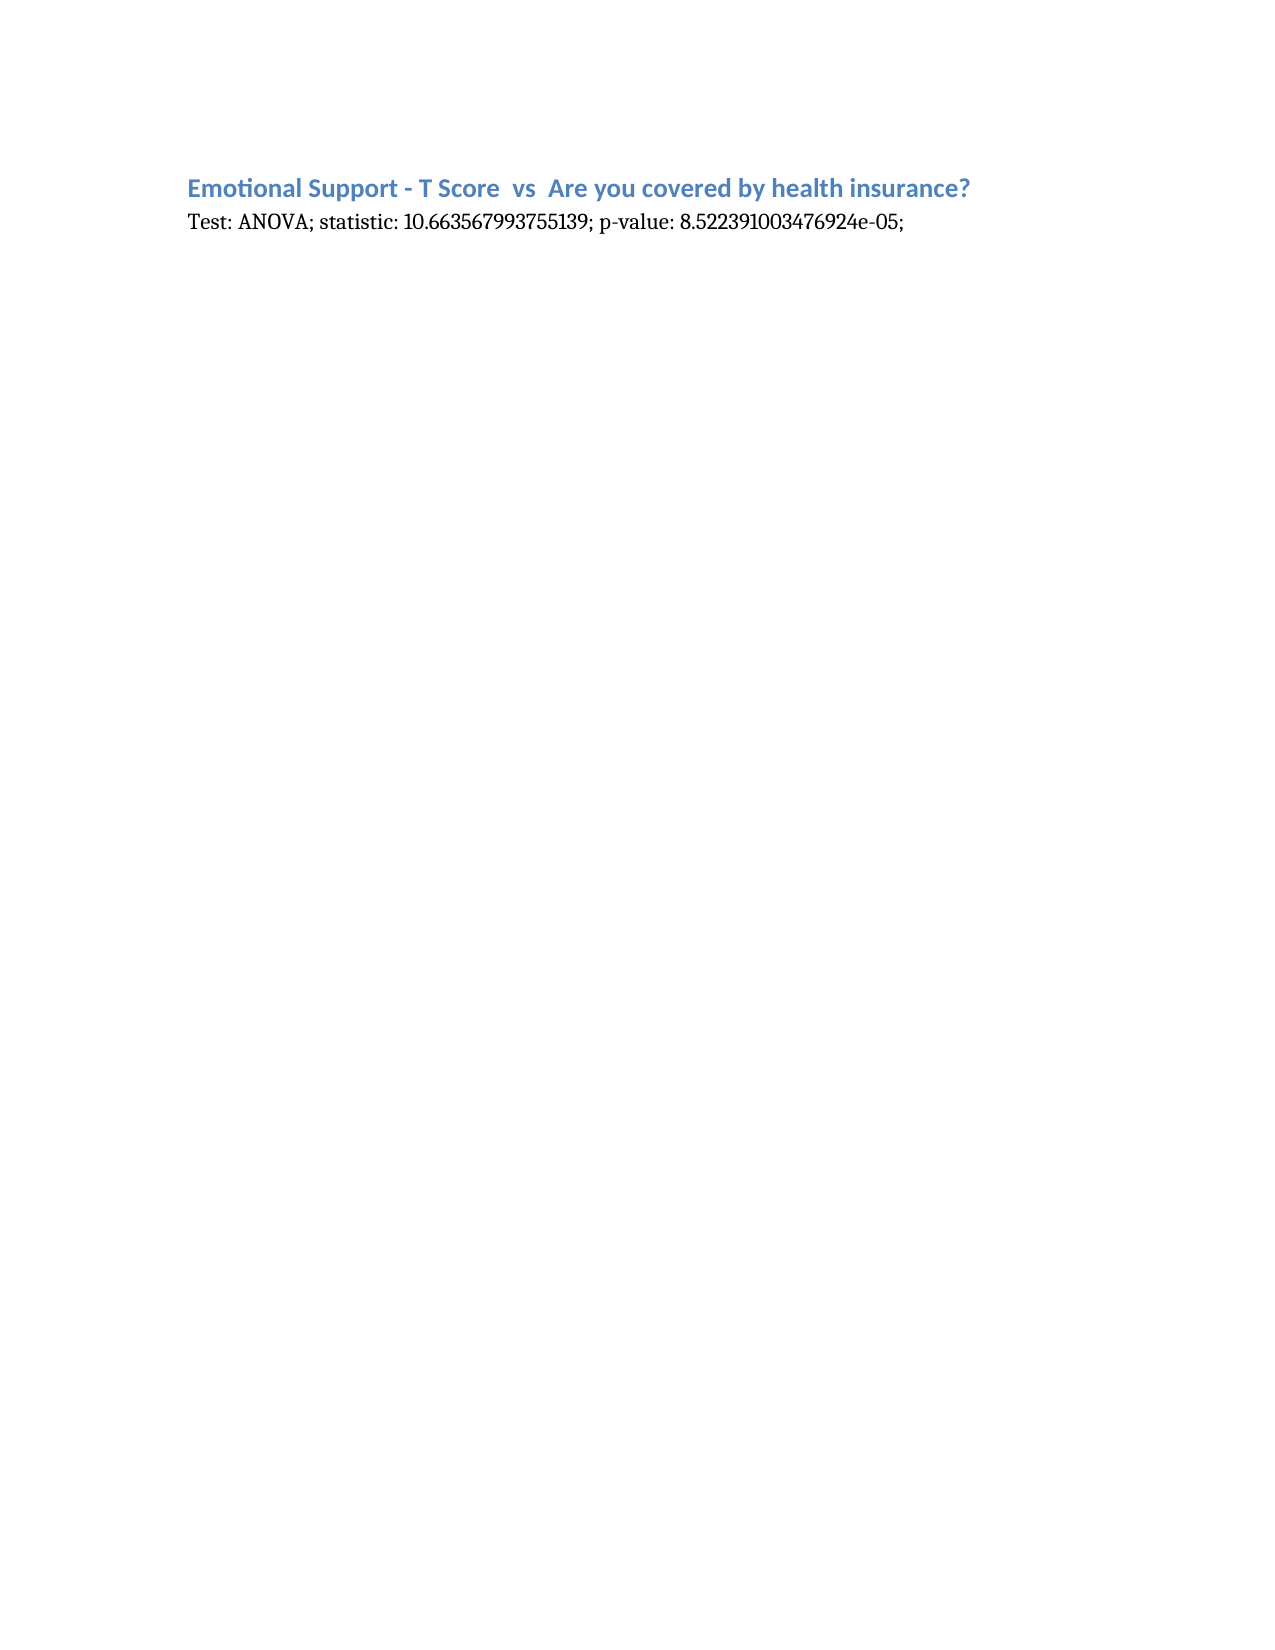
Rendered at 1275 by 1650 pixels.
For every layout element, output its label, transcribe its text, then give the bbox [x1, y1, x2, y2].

subtitle Emotional Support - T Score vs Are you covered by health insurance? [187, 171, 1087, 204]
text Test: ANOVA; statistic: 10.663567993755139; p-value: 8.522391003476924e-05; [187, 209, 1087, 235]
